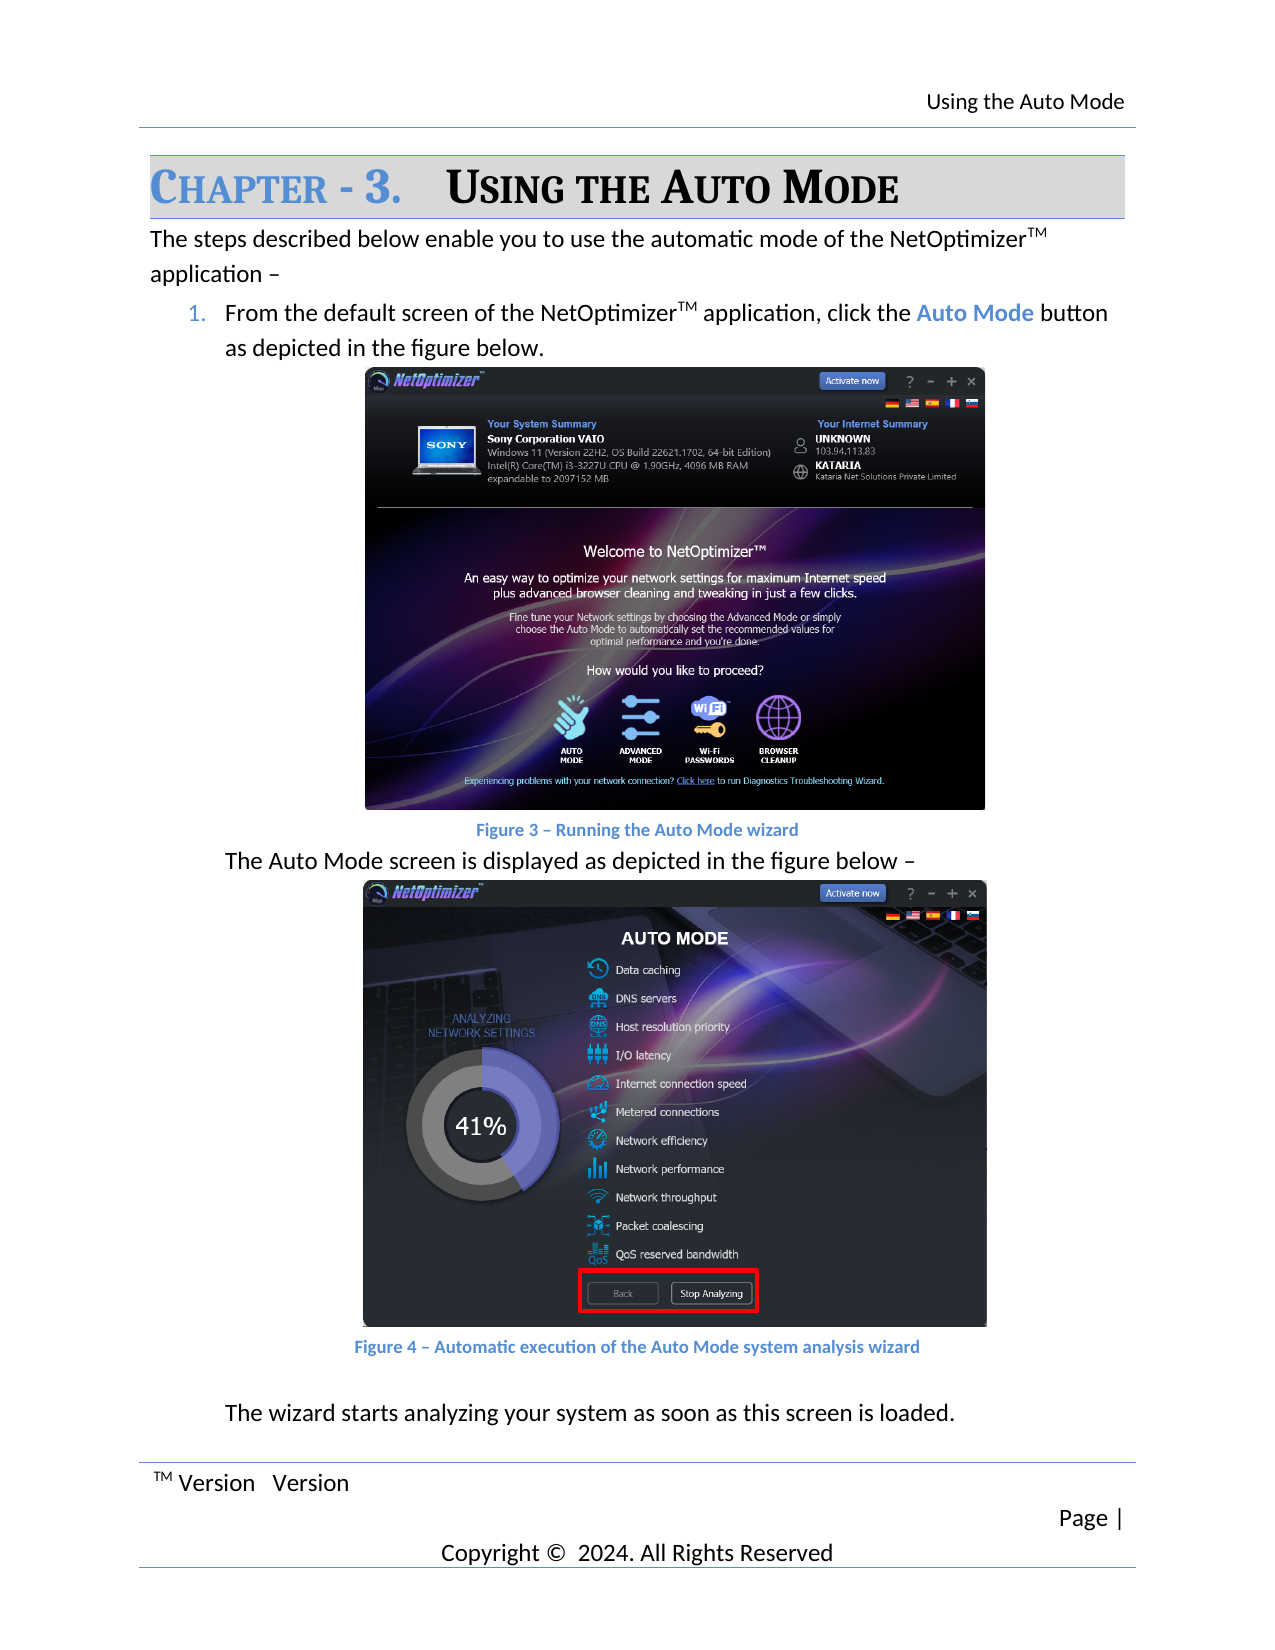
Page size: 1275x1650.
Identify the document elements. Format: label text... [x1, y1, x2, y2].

subtitle Using the Auto Mode [150, 156, 1125, 218]
text The steps described below enable you to use the automatic mode of the NetOptimizerTM application – [150, 223, 1125, 289]
list The wizard starts analyzing your system as soon as this screen is loaded. [225, 1397, 1125, 1428]
list From the default screen of the NetOptimizerTM application, click the Auto Mode button as depicted in the figure below. [187, 297, 1125, 363]
list The Auto Mode screen is displayed as depicted in the figure below – [225, 845, 1125, 876]
picture [365, 367, 986, 810]
picture [363, 880, 987, 1327]
